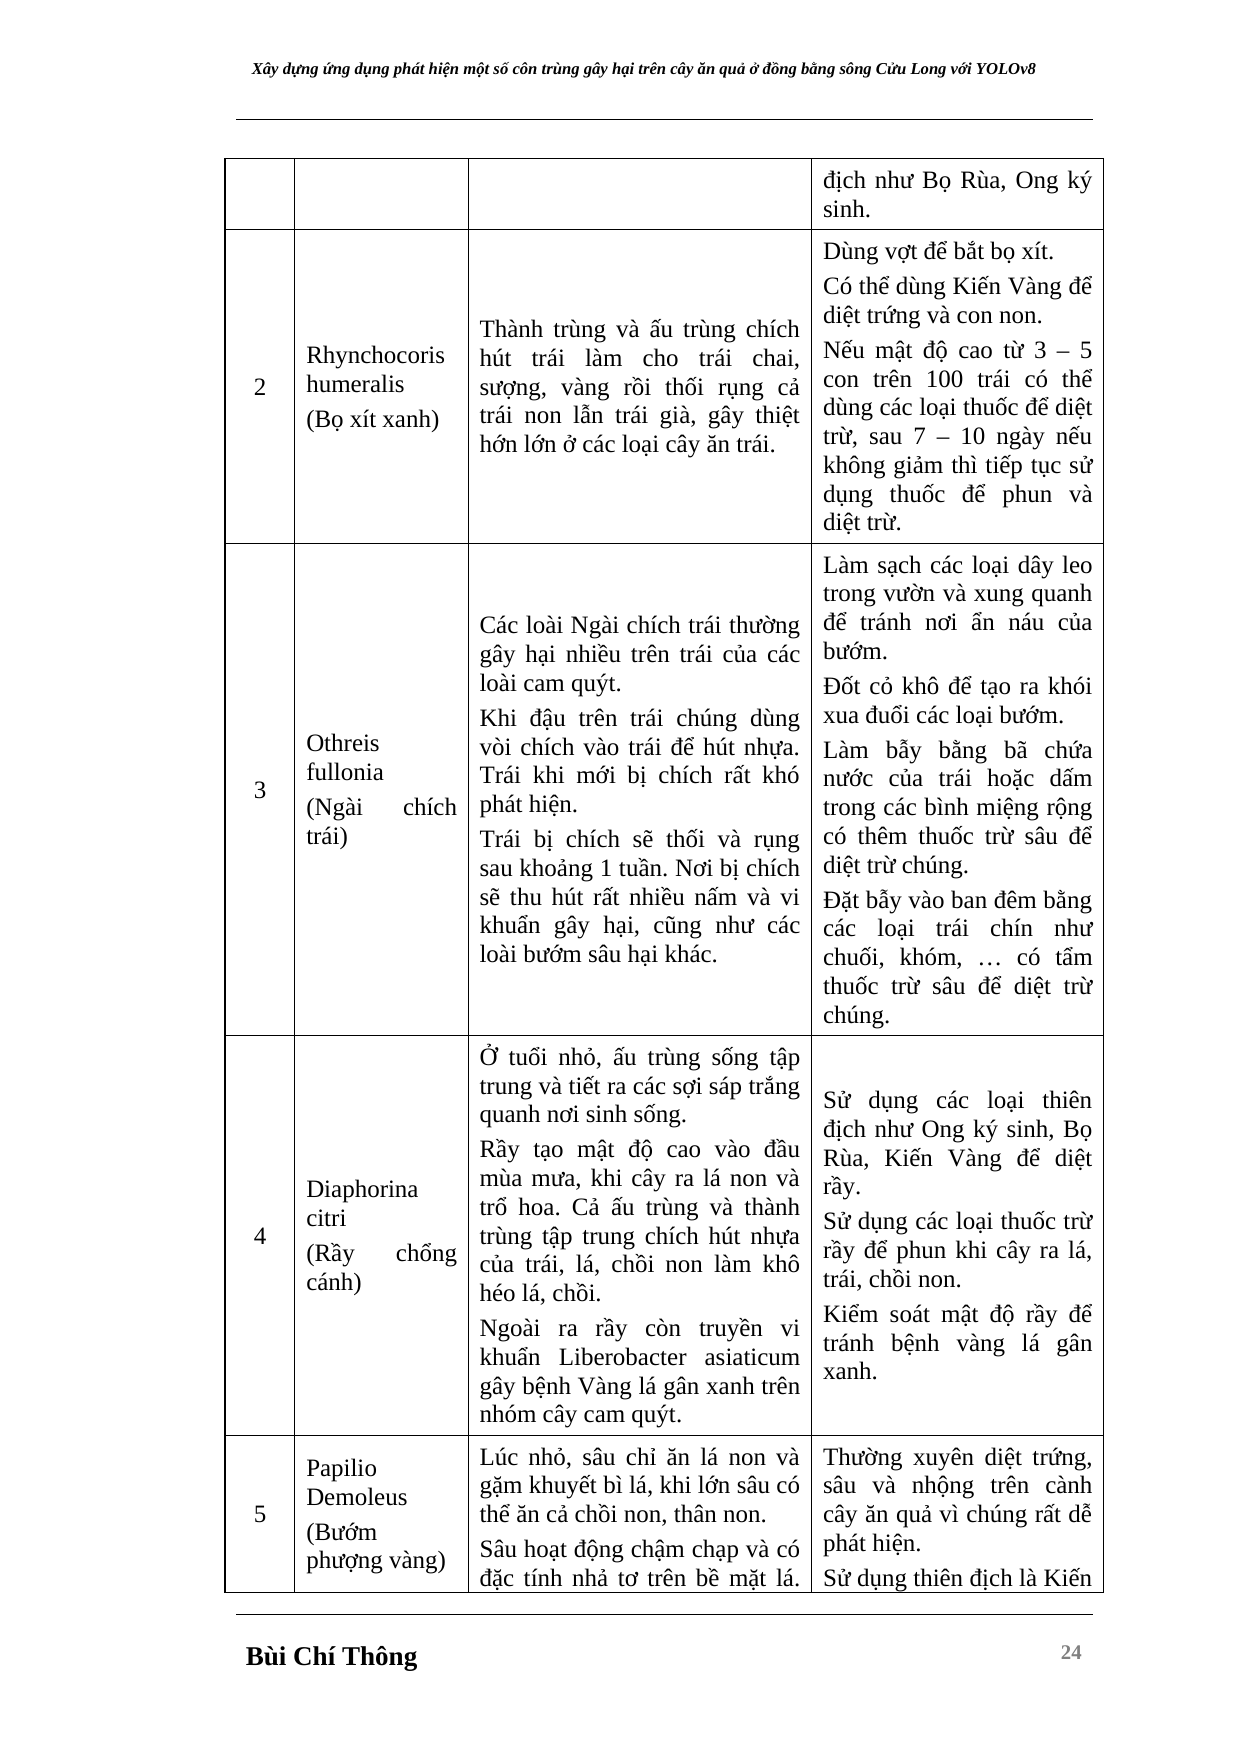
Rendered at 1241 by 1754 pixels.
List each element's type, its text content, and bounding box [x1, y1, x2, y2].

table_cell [295, 159, 468, 229]
table_cell Rhynchocoris humeralis (Bọ xít xanh) [295, 230, 468, 542]
table_cell Dùng vợt để bắt bọ xít. Có thể dùng Kiến Vàng để diệt trứng và con non. Nếu mật độ cao từ 3 – 5 con trên 100 trái có thể dùng các loại thuốc để diệt trừ, sau 7 – 10 ngày nếu không giảm thì tiếp tục sử dụng thuốc để phun và diệt trừ. [812, 230, 1103, 542]
table_cell Othreis fullonia (Ngài chích trái) [295, 544, 468, 1035]
table_cell Các loài Ngài chích trái thường gây hại nhiều trên trái của các loài cam quýt. Khi đậu trên trái chúng dùng vòi chích vào trái để hút nhựa. Trái khi mới bị chích rất khó phát hiện. Trái bị chích sẽ thối và rụng sau khoảng 1 tuần. Nơi bị chích sẽ thu hút rất nhiều nấm và vi khuẩn gây hại, cũng như các loài bướm sâu hại khác. [469, 544, 811, 1035]
table_cell Làm sạch các loại dây leo trong vườn và xung quanh để tránh nơi ẩn náu của bướm. Đốt cỏ khô để tạo ra khói xua đuổi các loại bướm. Làm bẫy bằng bã chứa nước của trái hoặc dấm trong các bình miệng rộng có thêm thuốc trừ sâu để diệt trừ chúng. Đặt bẫy vào ban đêm bằng các loại trái chín như chuối, khóm, … có tẩm thuốc trừ sâu để diệt trừ chúng. [812, 544, 1103, 1035]
table_cell Sử dụng các loại thiên địch như Ong ký sinh, Bọ Rùa, Kiến Vàng để diệt rầy. Sử dụng các loại thuốc trừ rầy để phun khi cây ra lá, trái, chồi non. Kiểm soát mật độ rầy để tránh bệnh vàng lá gân xanh. [812, 1036, 1103, 1434]
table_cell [295, 1436, 468, 1592]
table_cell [812, 159, 1103, 229]
table_cell Diaphorina citri (Rầy chổng cánh) [295, 1036, 468, 1434]
table_cell 3 [226, 544, 294, 1035]
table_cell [469, 1436, 811, 1592]
table_cell Thành trùng và ấu trùng chích hút trái làm cho trái chai, sượng, vàng rồi thối rụng cả trái non lẫn trái già, gây thiệt hớn lớn ở các loại cây ăn trái. [469, 230, 811, 542]
table_cell 5 [226, 1436, 294, 1592]
table_cell 2 [226, 230, 294, 542]
table_cell 4 [226, 1036, 294, 1434]
table_cell Ở tuổi nhỏ, ấu trùng sống tập trung và tiết ra các sợi sáp trắng quanh nơi sinh sống. Rầy tạo mật độ cao vào đầu mùa mưa, khi cây ra lá non và trổ hoa. Cả ấu trùng và thành trùng tập trung chích hút nhựa của trái, lá, chồi non làm khô héo lá, chồi. Ngoài ra rầy còn truyền vi khuẩn Liberobacter asiaticum gây bệnh Vàng lá gân xanh trên nhóm cây cam quýt. [469, 1036, 811, 1434]
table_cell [469, 159, 811, 229]
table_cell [812, 1436, 1103, 1592]
table_cell 1 [226, 159, 294, 229]
